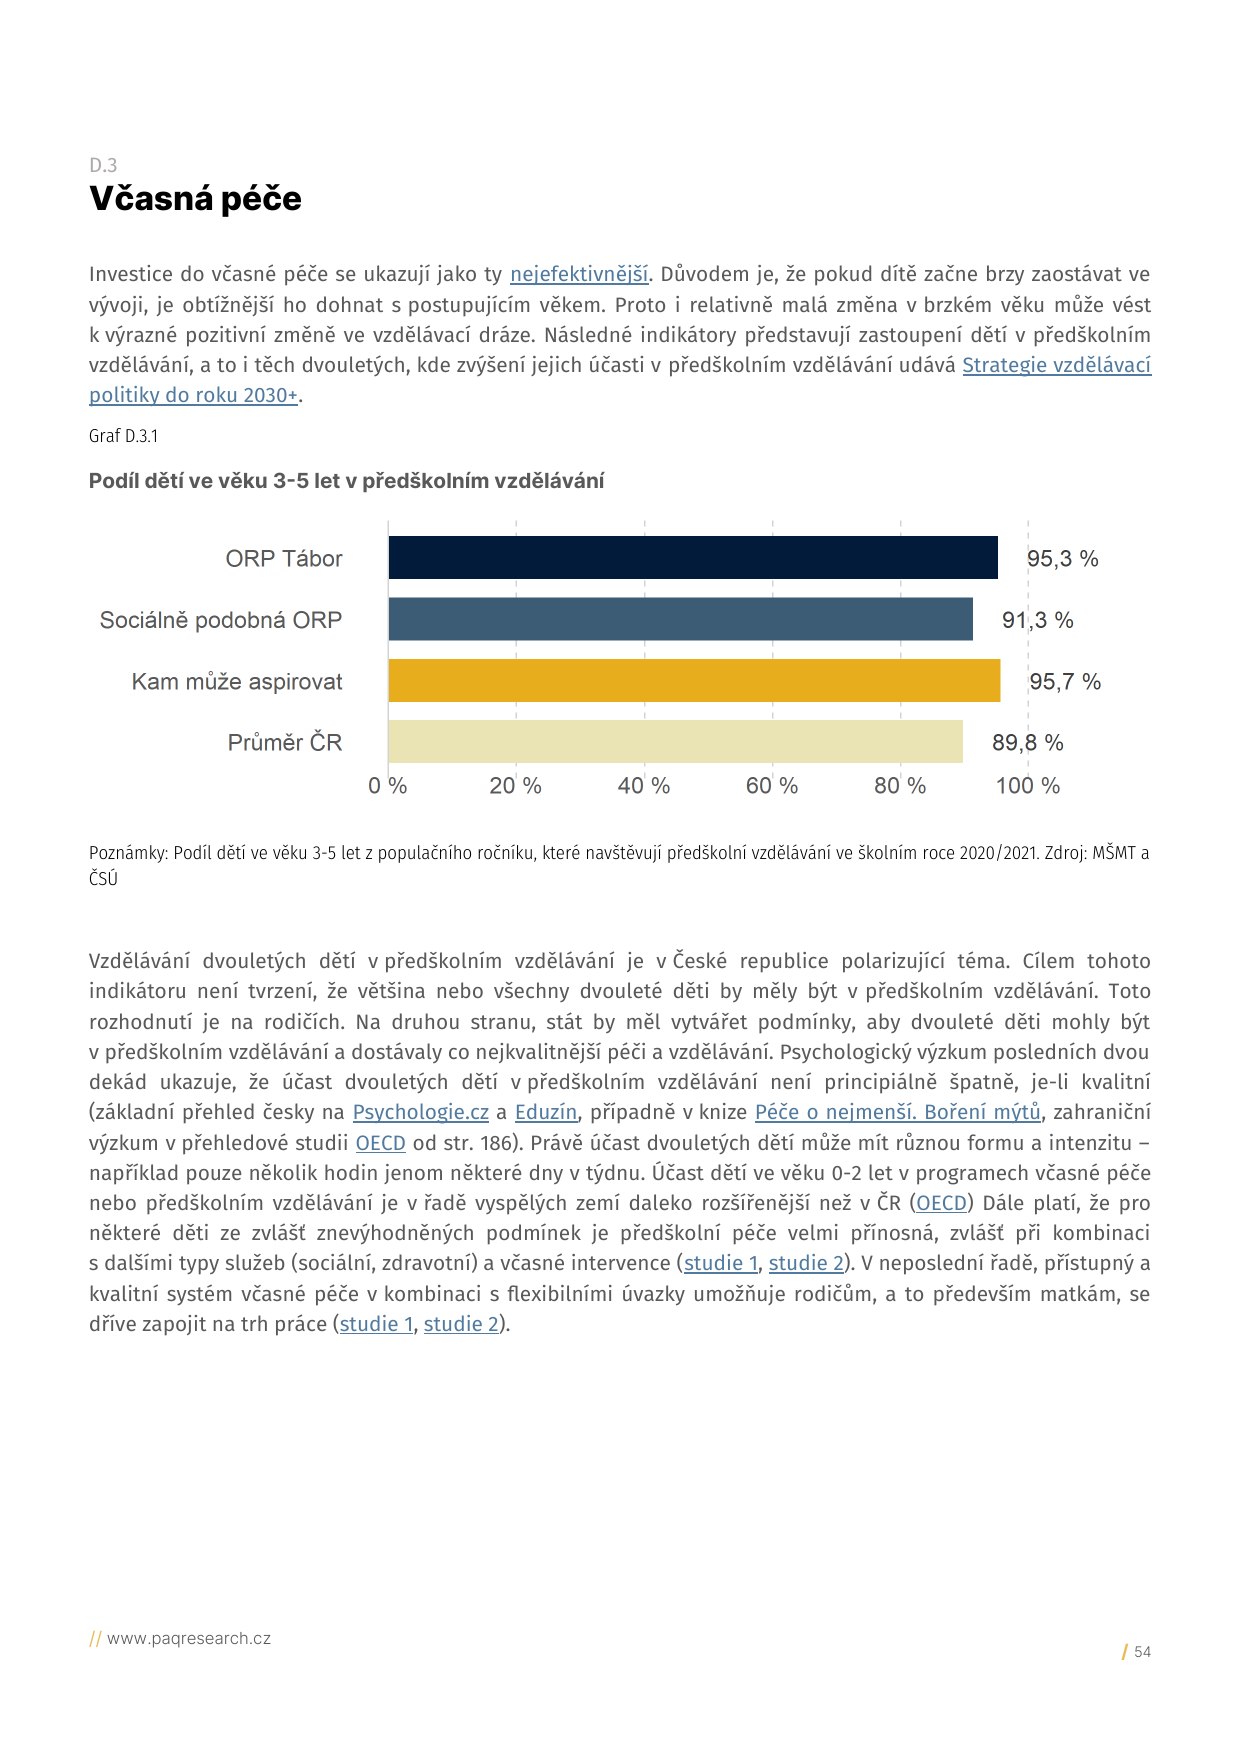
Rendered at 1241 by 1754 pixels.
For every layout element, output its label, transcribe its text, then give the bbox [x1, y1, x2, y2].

picture [88, 493, 1139, 825]
text Investice do včasné péče se ukazují jako ty nejefektivnější. Důvodem je, že pokud dítě začne brzy zaostávat ve vývoji, je obtížnější ho dohnat s postupujícím věkem. Proto i relativně malá změna v brzkém věku může vést k výrazné pozitivní změně ve vzdělávací dráze. Následné indikátory představují zastoupení dětí v předškolním vzdělávání, a to i těch dvouletých, kde zvýšení jejich účasti v předškolním vzdělávání udává Strategie vzdělávací politiky do roku 2030+. [89, 257, 1152, 408]
text Podíl dětí ve věku 3-5 let v předškolním vzdělávání [89, 463, 1152, 493]
text D.3 [89, 148, 1152, 178]
subtitle Včasná péče [89, 178, 1152, 218]
text Poznámky: Podíl dětí ve věku 3-5 let z populačního ročníku, které navštěvují předškolní vzdělávání ve školním roce 2020/2021. Zdroj: MŠMT a ČSÚ [89, 842, 1152, 890]
text Vzdělávání dvouletých dětí v předškolním vzdělávání je v České republice polarizující téma. Cílem tohoto indikátoru není tvrzení, že většina nebo všechny dvouleté děti by měly být v předškolním vzdělávání. Toto rozhodnutí je na rodičích. Na druhou stranu, stát by měl vytvářet podmínky, aby dvouleté děti mohly být v předškolním vzdělávání a dostávaly co nejkvalitnější péči a vzdělávání. Psychologický výzkum posledních dvou dekád ukazuje, že účast dvouletých dětí v předškolním vzdělávání není principiálně špatně, je-li kvalitní (základní přehled česky na Psychologie.cz a Eduzín, případně v knize Péče o nejmenší. Boření mýtů, zahraniční výzkum v přehledové studii OECD od str. 186). Právě účast dvouletých dětí může mít různou formu a intenzitu – například pouze několik hodin jenom některé dny v týdnu. Účast dětí ve věku 0-2 let v programech včasné péče nebo předškolním vzdělávání je v řadě vyspělých zemí daleko rozšířenější než v ČR (OECD) Dále platí, že pro některé děti ze zvlášť znevýhodněných podmínek je předškolní péče velmi přínosná, zvlášť při kombinaci s dalšími typy služeb (sociální, zdravotní) a včasné intervence (studie 1, studie 2). V neposlední řadě, přístupný a kvalitní systém včasné péče v kombinaci s flexibilními úvazky umožňuje rodičům, a to především matkám, se dříve zapojit na trh práce (studie 1, studie 2). [89, 944, 1152, 1337]
text Graf D.3.1 [89, 425, 1152, 447]
